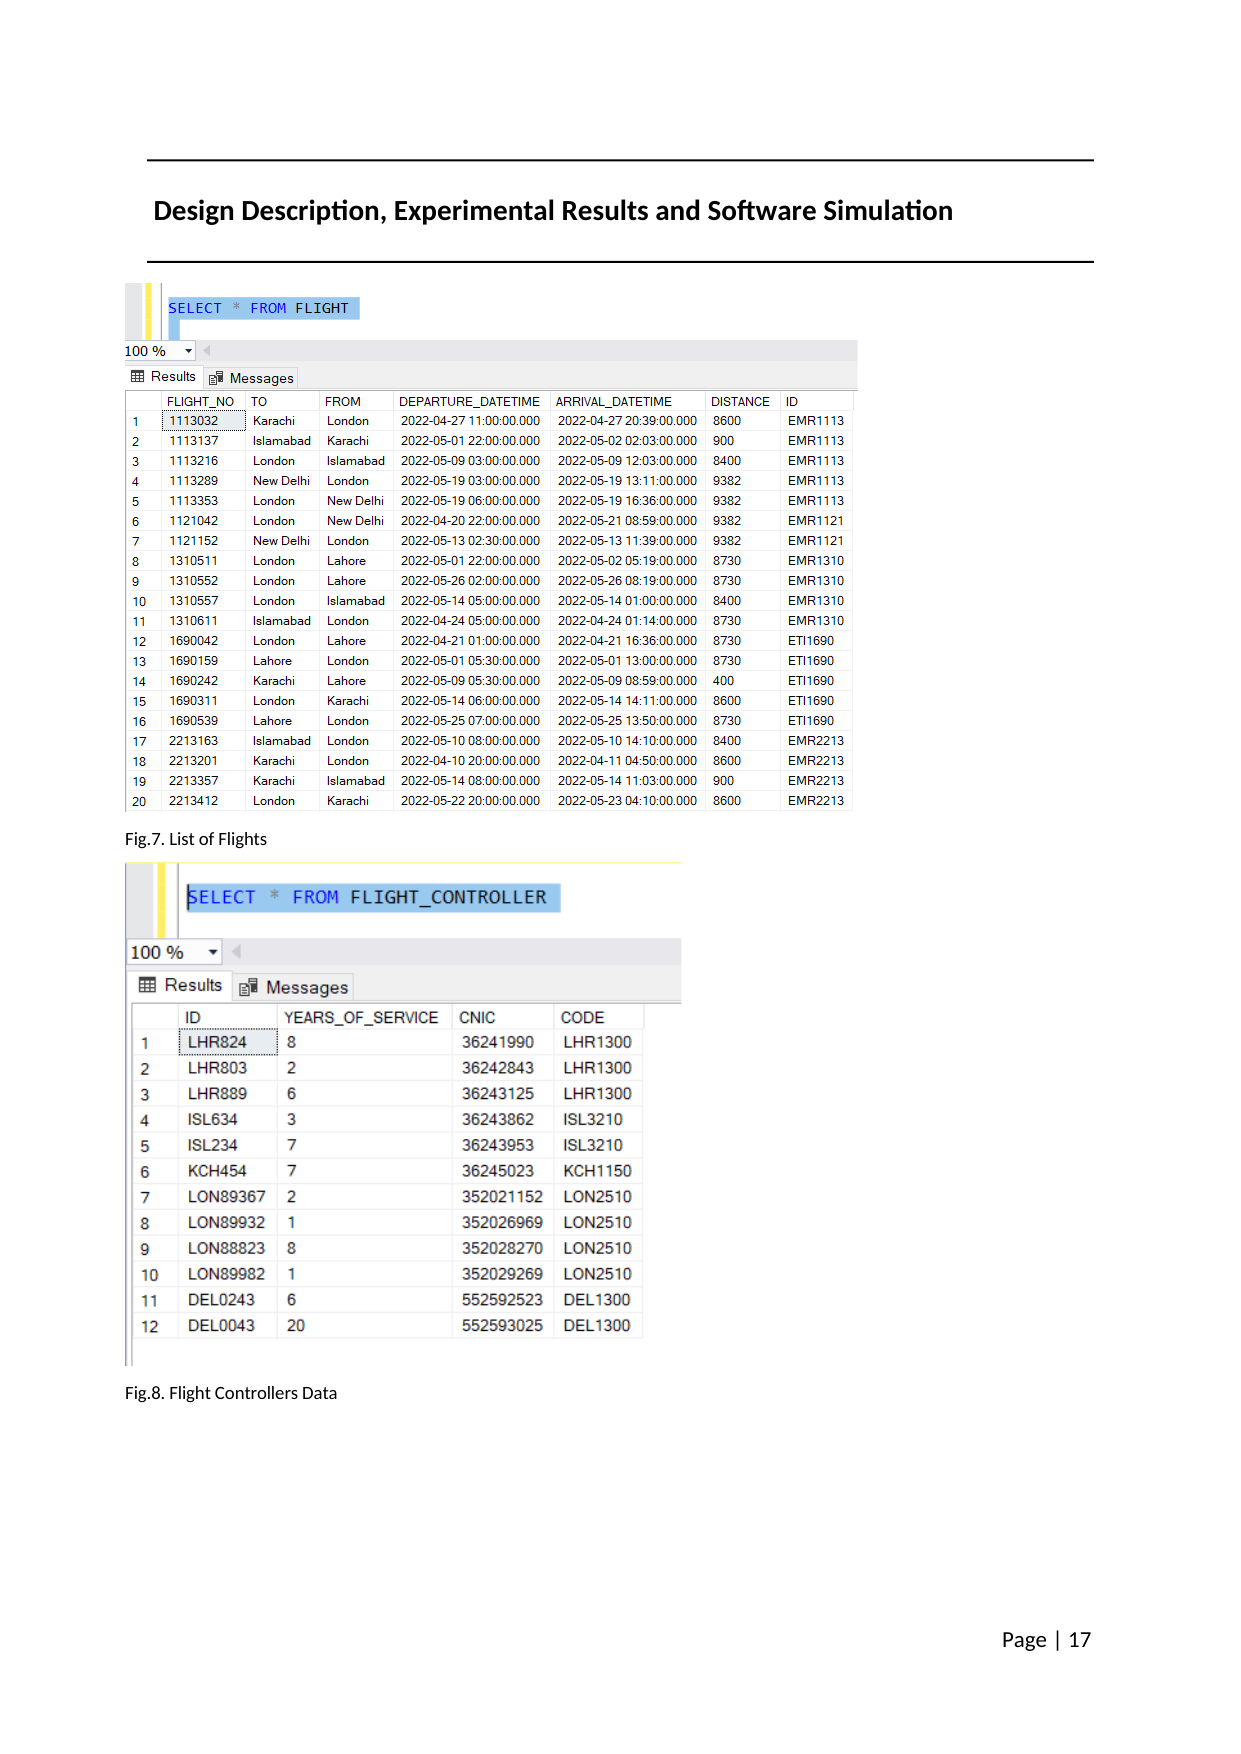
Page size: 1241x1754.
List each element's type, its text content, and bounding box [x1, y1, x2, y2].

picture [125, 862, 682, 1366]
picture [125, 283, 858, 812]
text Fig.8. Flight Controllers Data [125, 1381, 1112, 1404]
text Fig.7. List of Flights [125, 827, 1112, 850]
